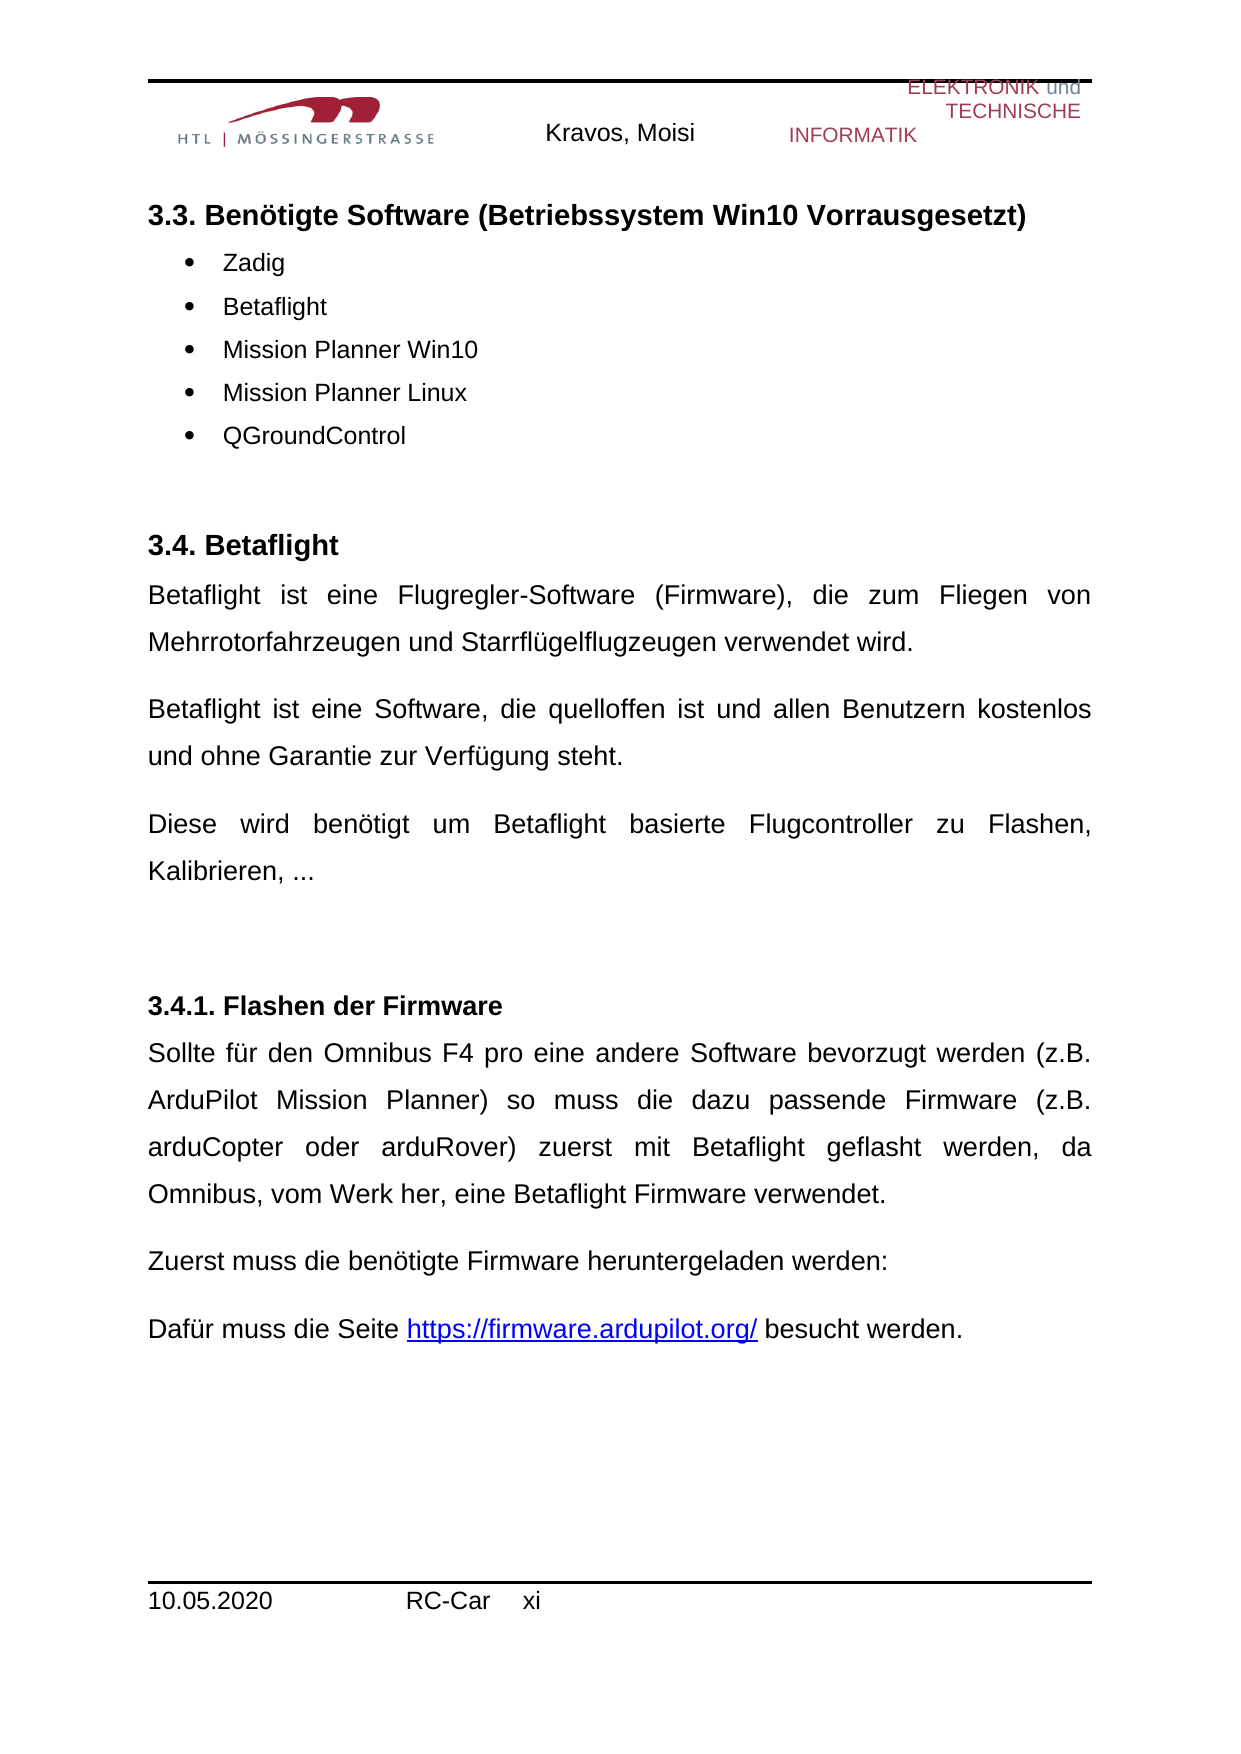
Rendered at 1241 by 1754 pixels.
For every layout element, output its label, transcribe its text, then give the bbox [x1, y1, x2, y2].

list QGroundControl [185, 421, 1092, 450]
list Mission Planner Win10 [185, 335, 1092, 364]
list Zadig [185, 248, 1092, 277]
text Diese wird benötigt um Betaflight basierte Flugcontroller zu Flashen, Kalibrieren, ... [148, 808, 1092, 886]
text Sollte für den Omnibus F4 pro eine andere Software bevorzugt werden (z.B. ArduPilot Mission Planner) so muss die dazu passende Firmware (z.B. arduCopter oder arduRover) zuerst mit Betaflight geflasht werden, da Omnibus, vom Werk her, eine Betaflight Firmware verwendet. [148, 1037, 1092, 1209]
text Betaflight ist eine Software, die quelloffen ist und allen Benutzern kostenlos und ohne Garantie zur Verfügung steht. [148, 693, 1092, 771]
list Mission Planner Linux [185, 378, 1092, 407]
text Betaflight ist eine Flugregler-Software (Firmware), die zum Fliegen von Mehrrotorfahrzeugen und Starrflügelflugzeugen verwendet wird. [148, 579, 1092, 657]
text Zuerst muss die benötigte Firmware heruntergeladen werden: [148, 1245, 1092, 1277]
subtitle 3.4. Betaflight [148, 528, 1092, 562]
list Betaflight [185, 292, 1092, 320]
text Dafür muss die Seite https://firmware.ardupilot.org/ besucht werden. [148, 1313, 1092, 1344]
subtitle 3.3. Benötigte Software (Betriebssystem Win10 Vorrausgesetzt) [148, 198, 1092, 232]
subtitle 3.4.1. Flashen der Firmware [148, 990, 1092, 1021]
